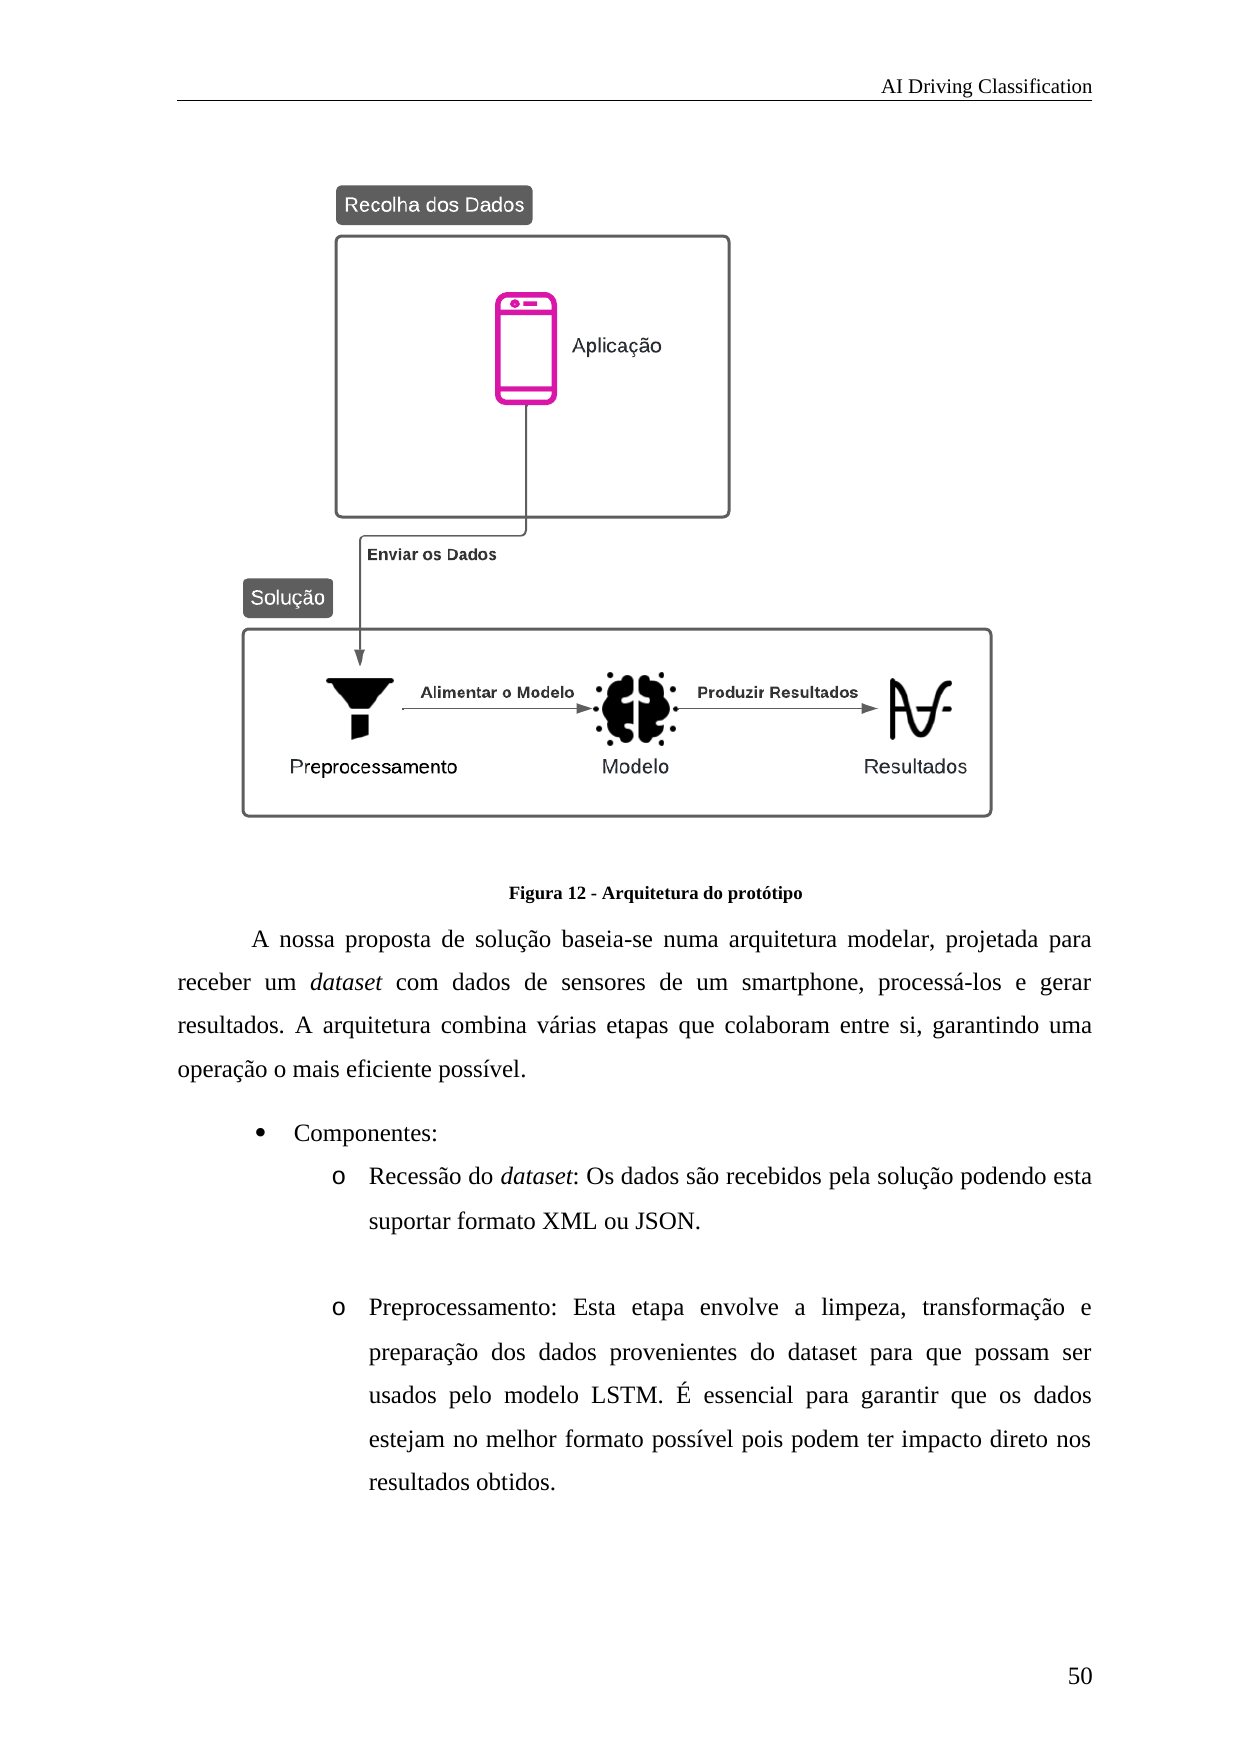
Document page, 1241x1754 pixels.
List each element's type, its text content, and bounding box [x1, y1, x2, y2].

text Figura 12 - Arquitetura do protótipo [177, 882, 1092, 903]
text A nossa proposta de solução baseia-se numa arquitetura modelar, projetada para receber um dataset com dados de sensores de um smartphone, processá-los e gerar resultados. A arquitetura combina várias etapas que colaboram entre si, garantindo uma operação o mais eficiente possível. [177, 924, 1092, 1082]
list Recessão do dataset: Os dados são recebidos pela solução podendo esta suportar formato XML ou JSON. [331, 1161, 1092, 1235]
list Preprocessamento: Esta etapa envolve a limpeza, transformação e preparação dos dados provenientes do dataset para que possam ser usados pelo modelo LSTM. É essencial para garantir que os dados estejam no melhor formato possível pois podem ter impacto direto nos resultados obtidos. [331, 1292, 1092, 1496]
picture [205, 147, 1065, 853]
list Componentes: [256, 1118, 1092, 1146]
